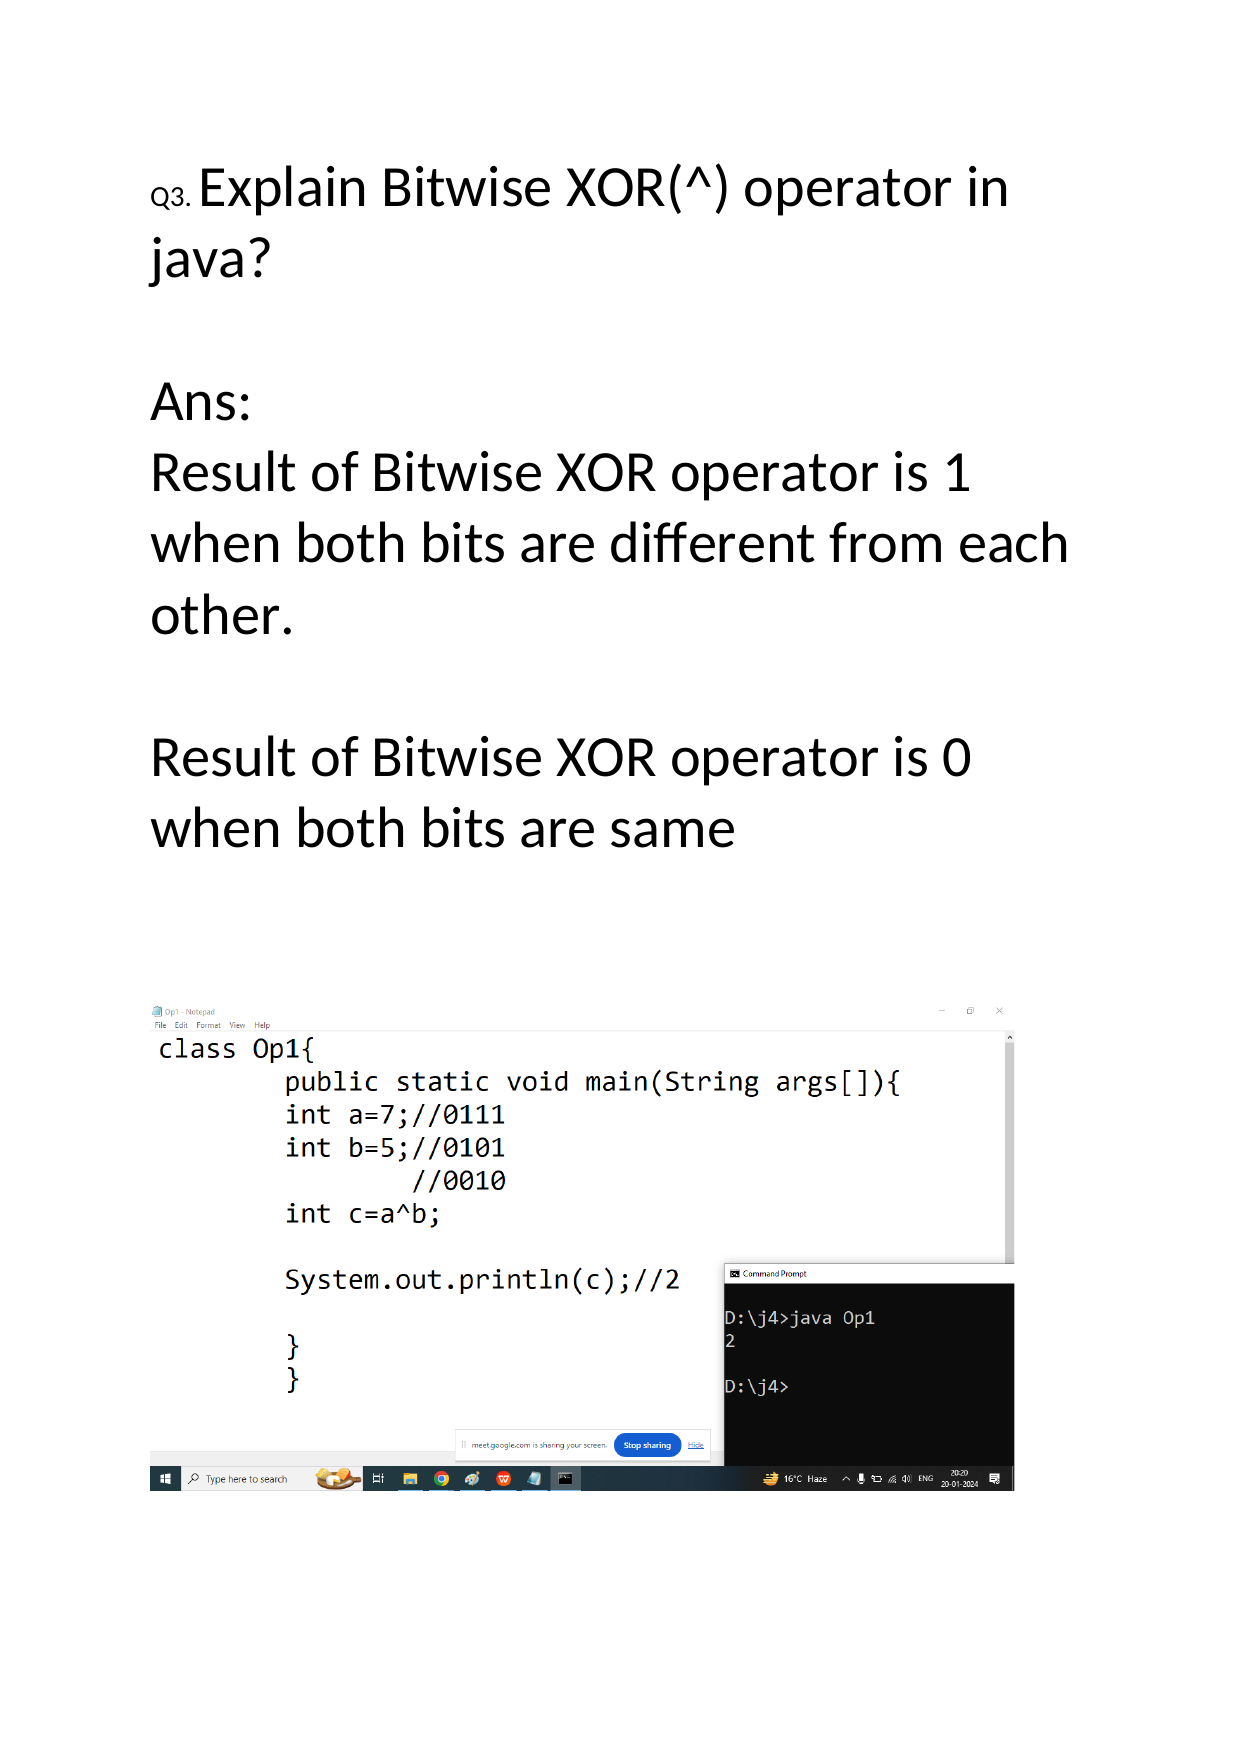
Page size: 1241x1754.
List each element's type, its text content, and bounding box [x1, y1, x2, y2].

picture [150, 1005, 1015, 1491]
text Result of Bitwise XOR operator is 0 when both bits are same [150, 720, 1090, 862]
text Result of Bitwise XOR operator is 1 when both bits are different from each other. [150, 435, 1090, 649]
text Ans: [150, 364, 1090, 435]
text Q3. Explain Bitwise XOR(^) operator in java? [150, 150, 1090, 292]
